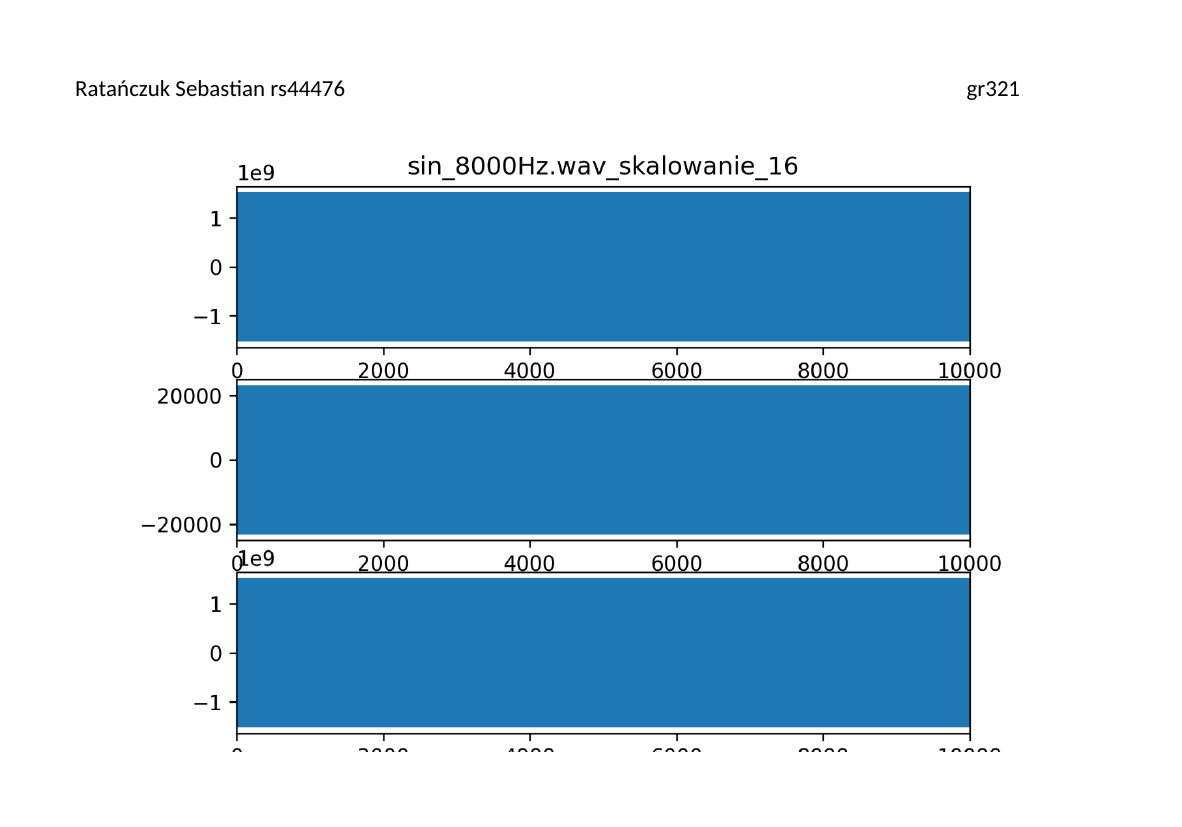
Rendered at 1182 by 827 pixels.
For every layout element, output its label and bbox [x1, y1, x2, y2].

picture [118, 101, 1063, 752]
